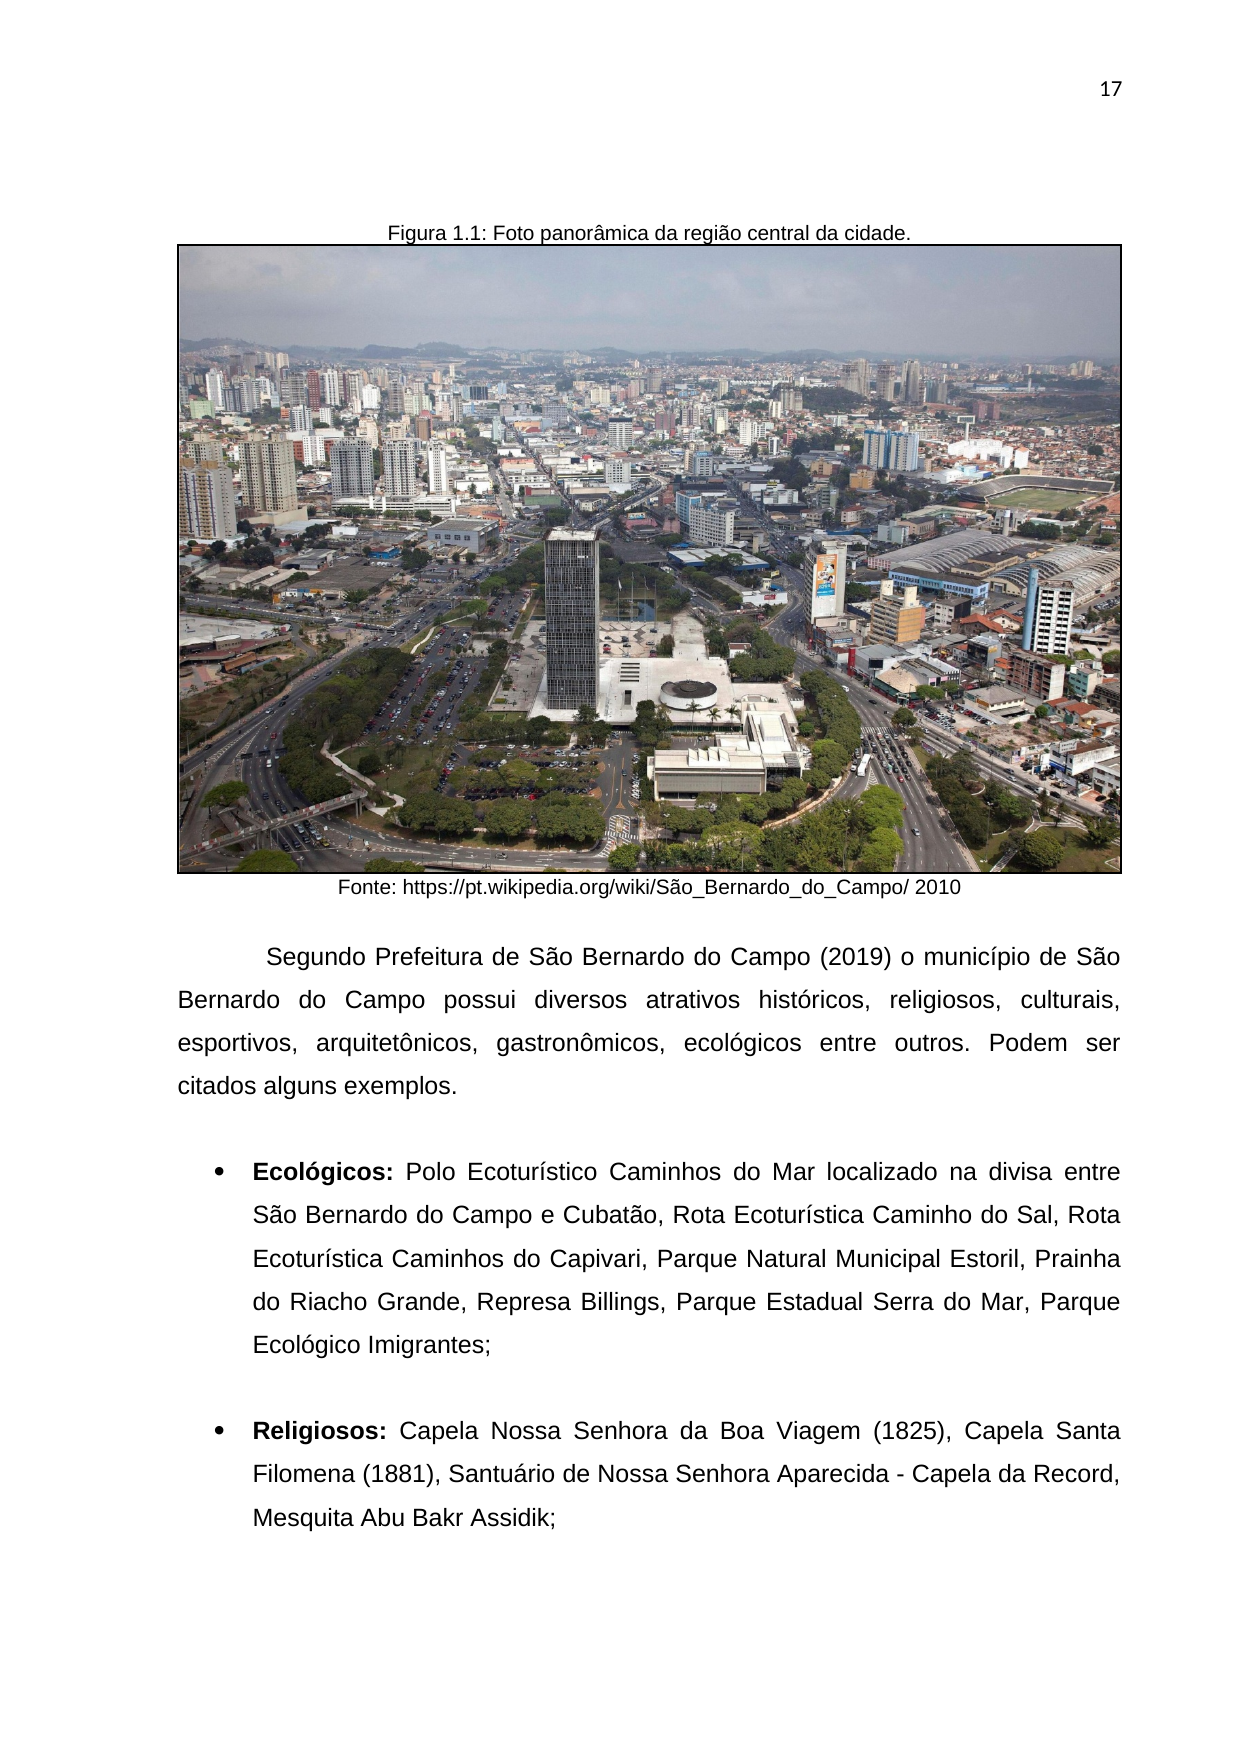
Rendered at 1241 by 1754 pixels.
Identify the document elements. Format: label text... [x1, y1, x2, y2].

text Figura 1.1: Foto panorâmica da região central da cidade. [177, 220, 1122, 244]
list Religiosos: Capela Nossa Senhora da Boa Viagem (1825), Capela Santa Filomena (1881), Santuário de Nossa Senhora Aparecida - Capela da Record, Mesquita Abu Bakr Assidik; [215, 1416, 1122, 1531]
list Ecológicos: Polo Ecoturístico Caminhos do Mar localizado na divisa entre São Bernardo do Campo e Cubatão, Rota Ecoturística Caminho do Sal, Rota Ecoturística Caminhos do Capivari, Parque Natural Municipal Estoril, Prainha do Riacho Grande, Represa Billings, Parque Estadual Serra do Mar, Parque Ecológico Imigrantes; [215, 1157, 1122, 1359]
text Segundo Prefeitura de São Bernardo do Campo (2019) o município de São Bernardo do Campo possui diversos atrativos históricos, religiosos, culturais, esportivos, arquitetônicos, gastronômicos, ecológicos entre outros. Podem ser citados alguns exemplos. [177, 942, 1122, 1100]
text Fonte: https://pt.wikipedia.org/wiki/São_Bernardo_do_Campo/ 2010 [177, 874, 1122, 898]
picture [179, 246, 1120, 872]
